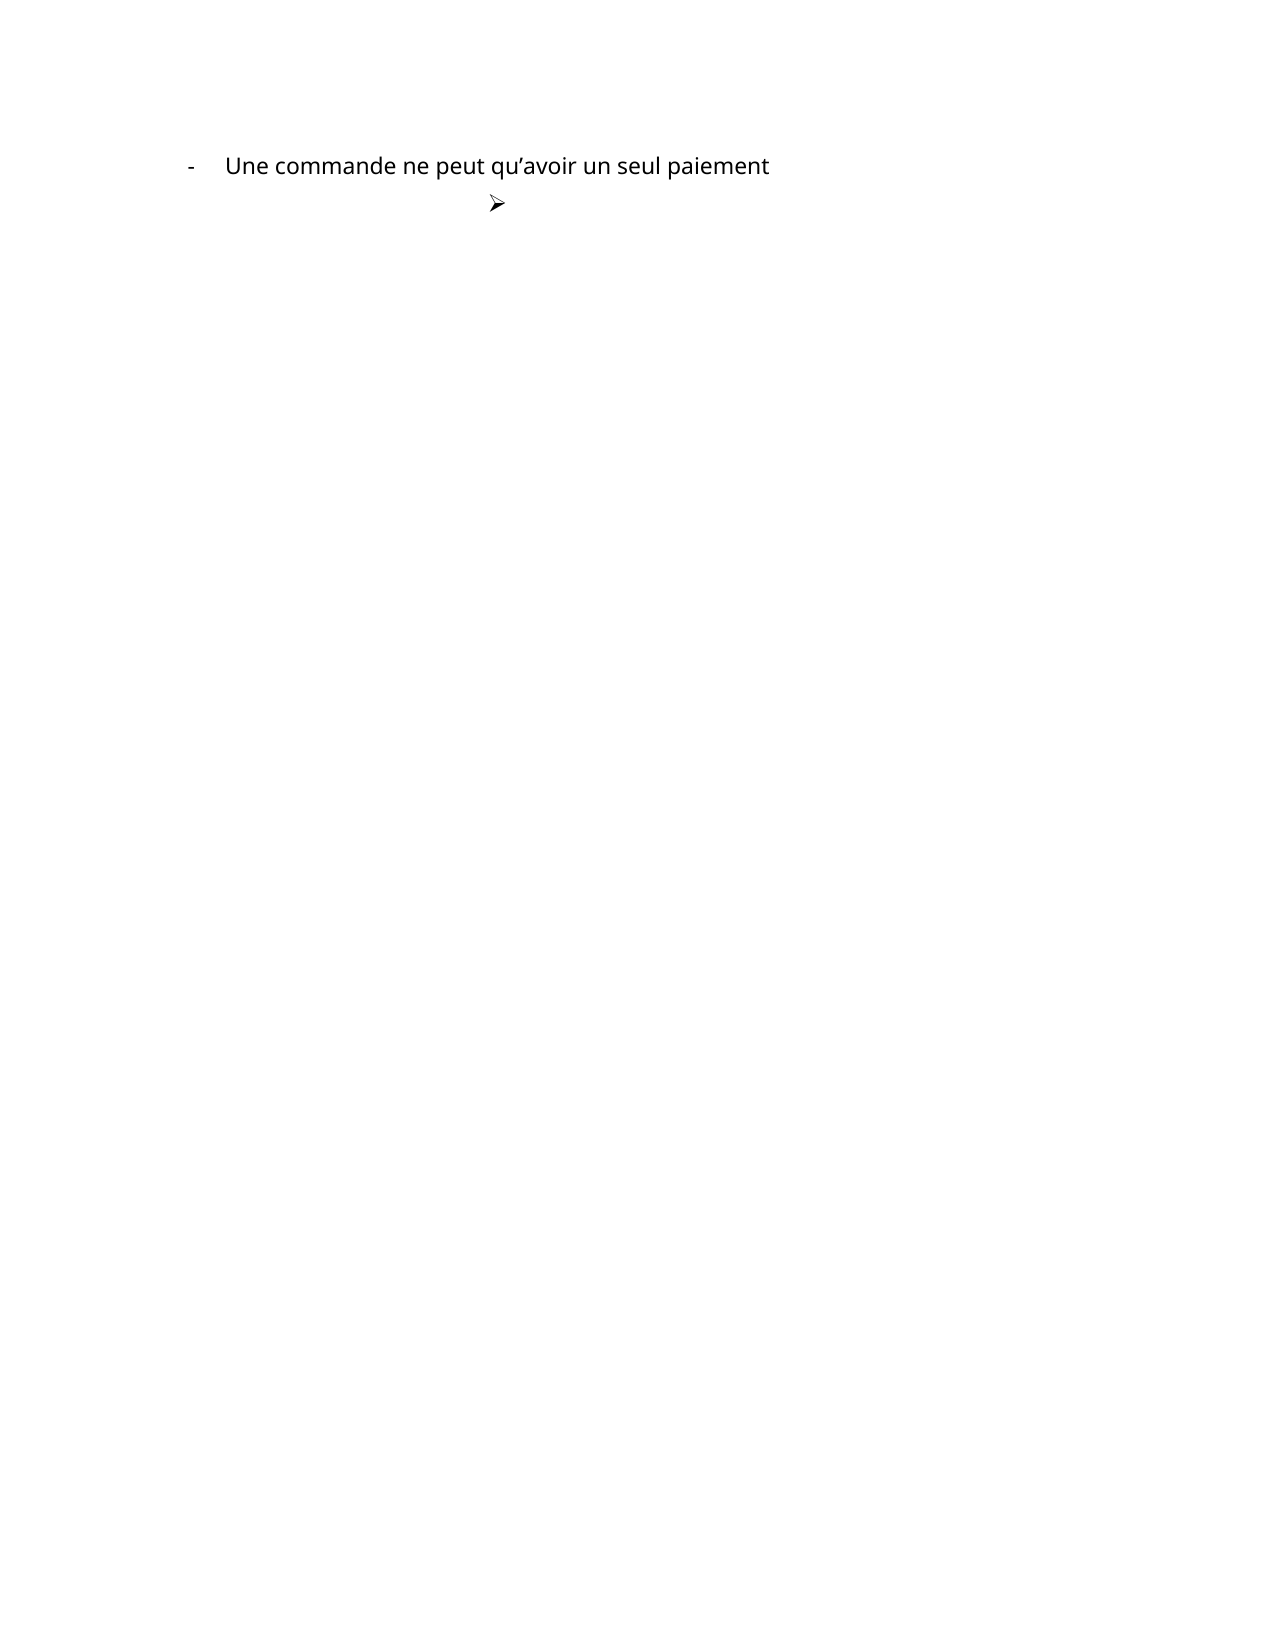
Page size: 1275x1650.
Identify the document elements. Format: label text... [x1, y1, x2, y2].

list Une commande ne peut qu’avoir un seul paiement [187, 150, 1125, 181]
